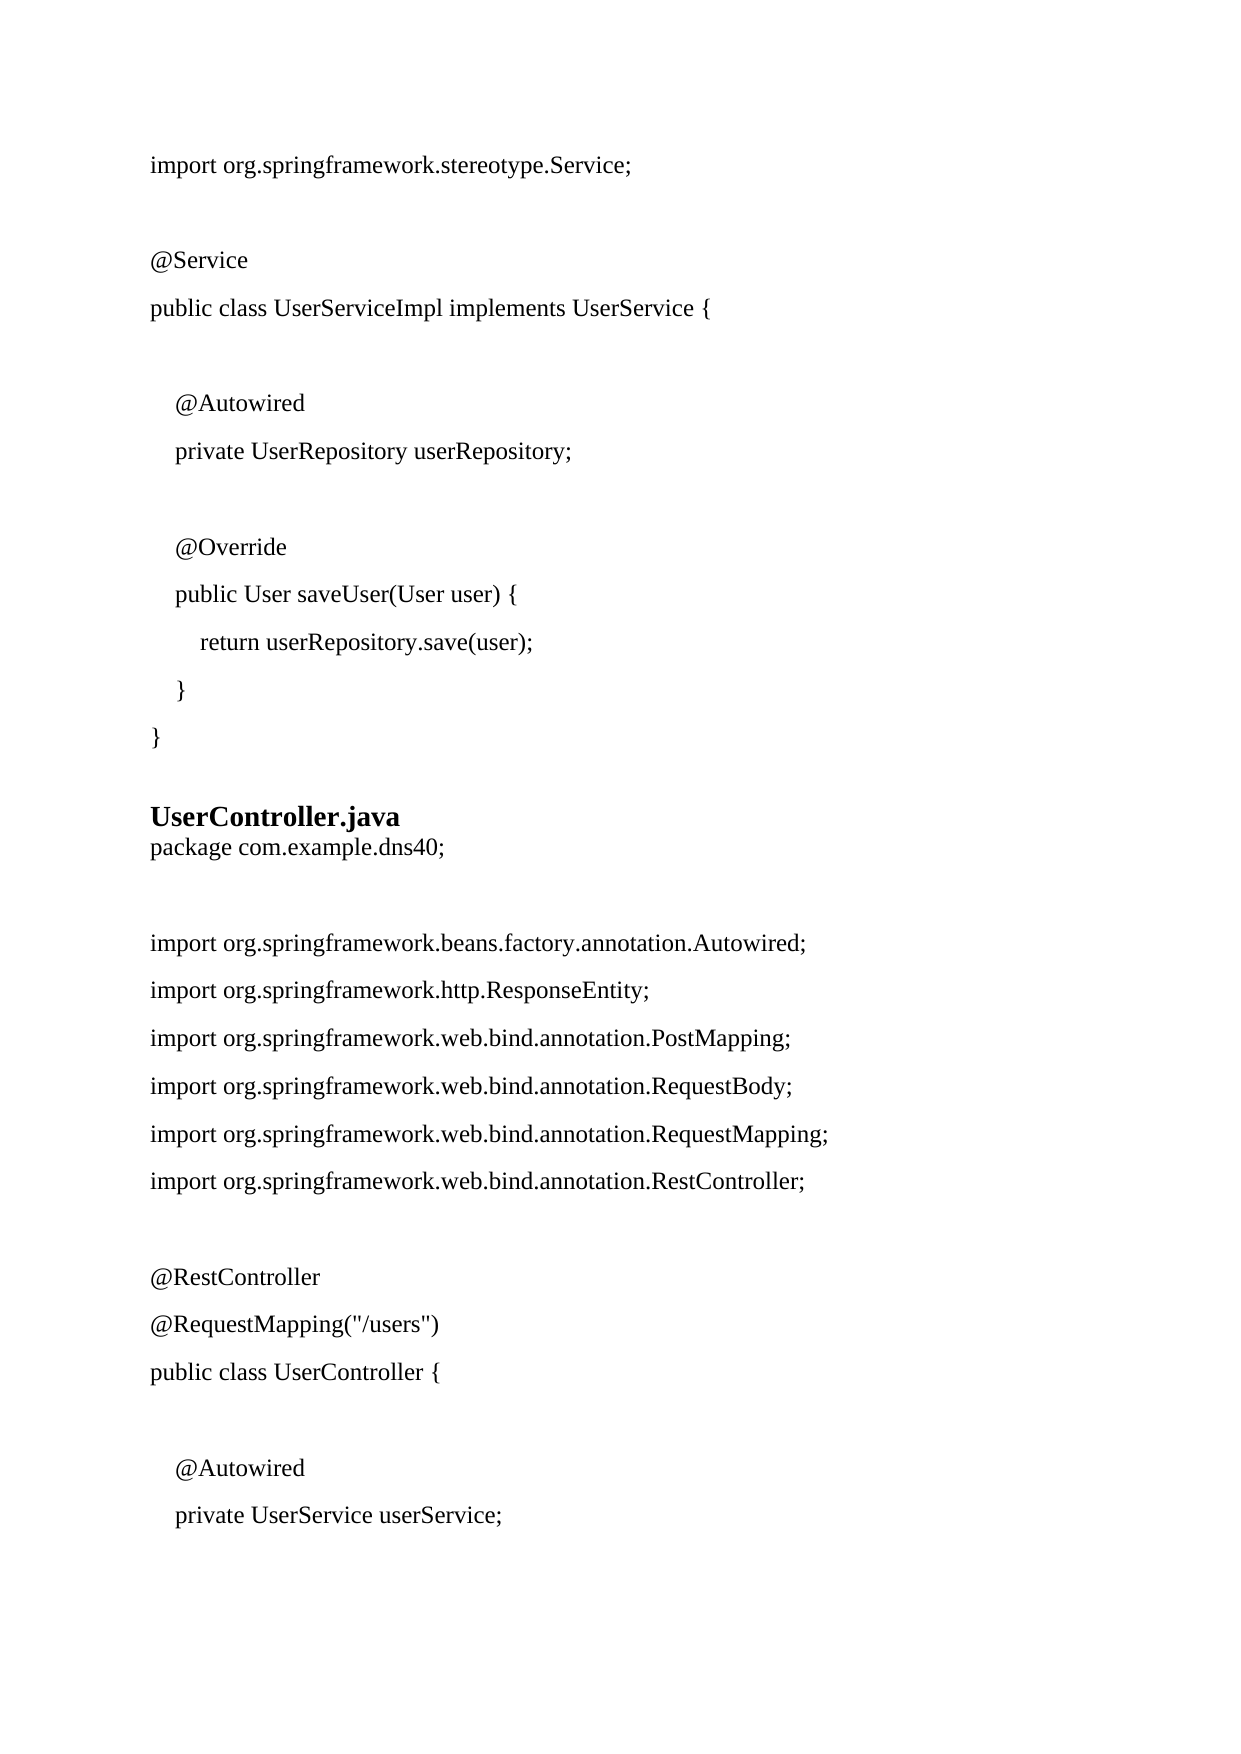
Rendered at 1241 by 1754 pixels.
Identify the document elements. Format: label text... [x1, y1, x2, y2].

text public class UserServiceImpl implements UserService { [150, 293, 1090, 322]
text import org.springframework.web.bind.annotation.RestController; [150, 1166, 1090, 1195]
text @RequestMapping("/users") [150, 1309, 1090, 1338]
text return userRepository.save(user); [150, 627, 1090, 656]
text package com.example.dns40; [150, 832, 1090, 861]
text private UserRepository userRepository; [150, 436, 1090, 465]
text import org.springframework.web.bind.annotation.RequestBody; [150, 1071, 1090, 1100]
text import org.springframework.web.bind.annotation.PostMapping; [150, 1023, 1090, 1052]
text @Service [150, 245, 1090, 274]
text } [150, 722, 1090, 751]
text public User saveUser(User user) { [150, 579, 1090, 608]
text @Override [150, 532, 1090, 560]
text UserController.java [150, 799, 1090, 832]
text import org.springframework.http.ResponseEntity; [150, 976, 1090, 1004]
text private UserService userService; [150, 1500, 1090, 1529]
text import org.springframework.stereotype.Service; [150, 150, 1090, 179]
text } [150, 675, 1090, 703]
text public class UserController { [150, 1357, 1090, 1386]
text import org.springframework.beans.factory.annotation.Autowired; [150, 928, 1090, 957]
text import org.springframework.web.bind.annotation.RequestMapping; [150, 1119, 1090, 1147]
text @Autowired [150, 1453, 1090, 1481]
text @Autowired [150, 388, 1090, 417]
text @RestController [150, 1262, 1090, 1291]
